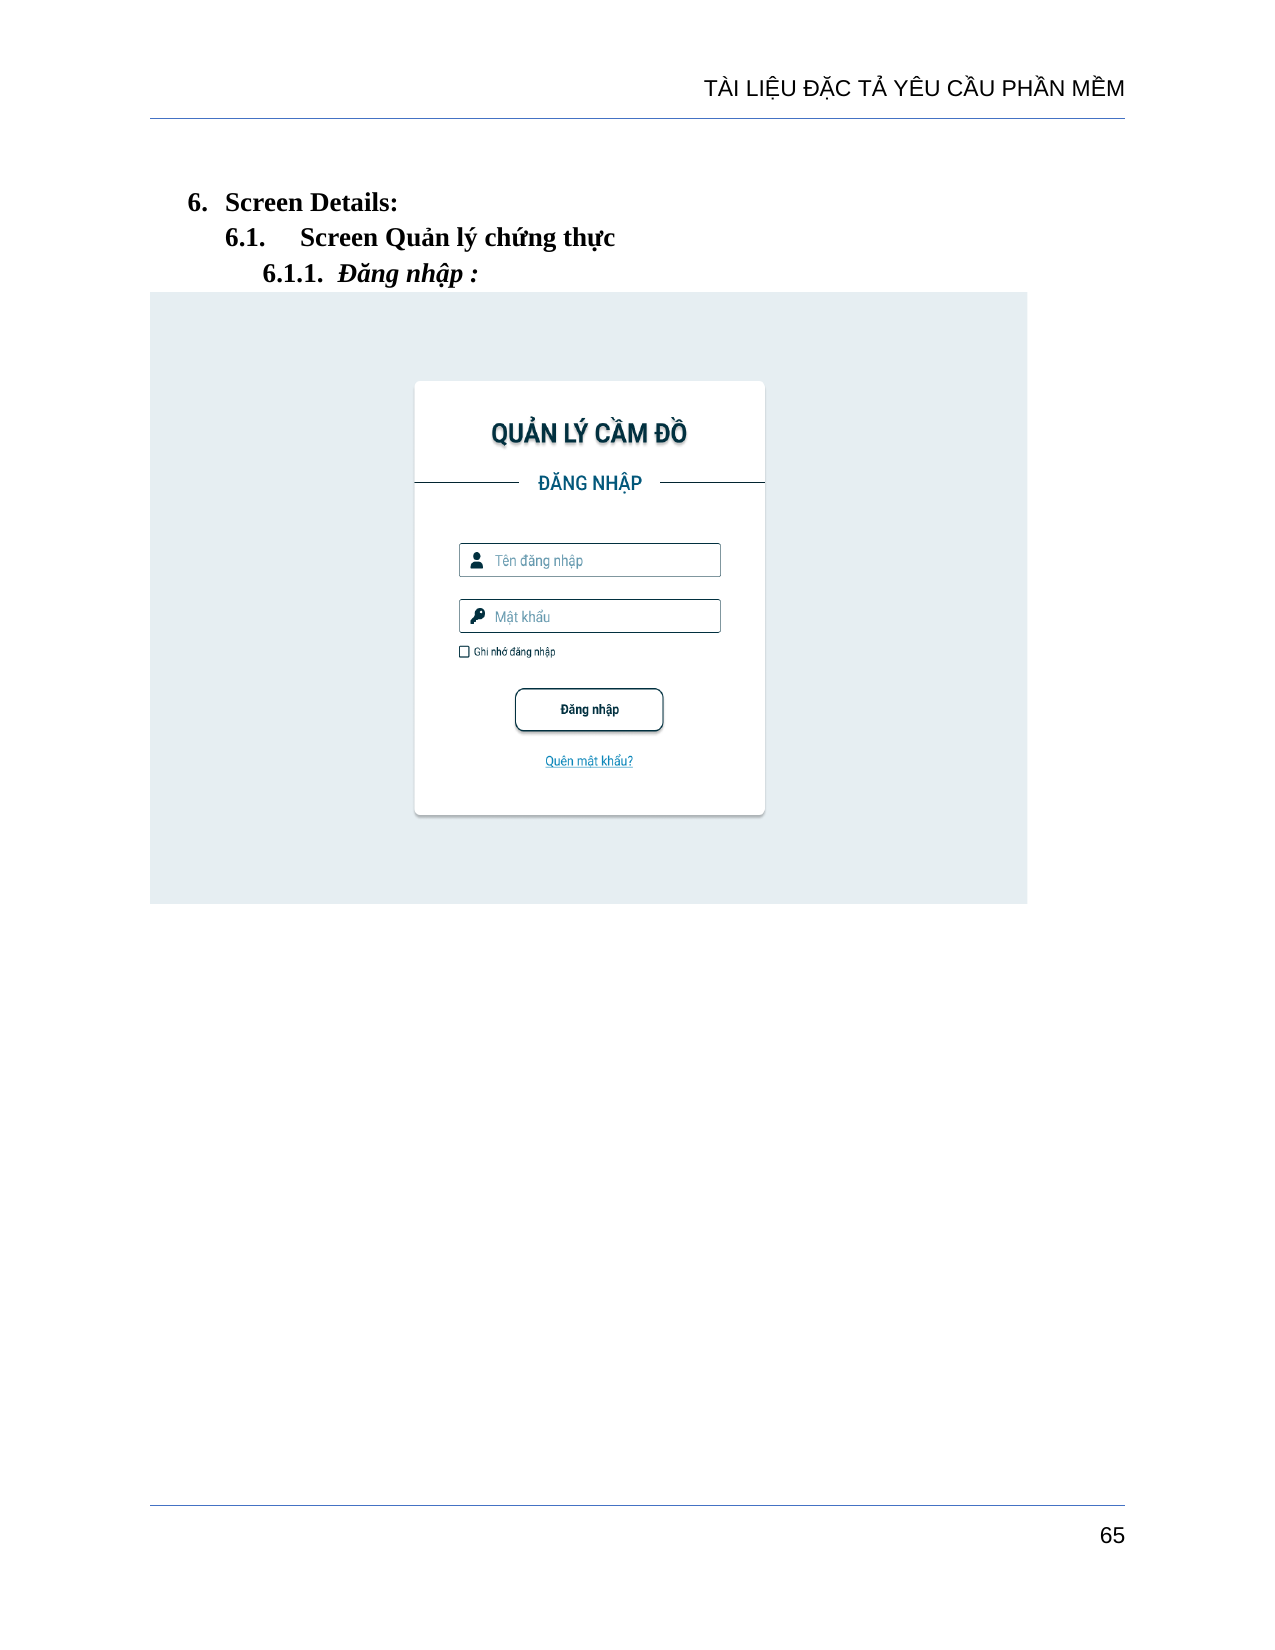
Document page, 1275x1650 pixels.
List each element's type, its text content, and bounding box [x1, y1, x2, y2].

list Đăng nhập : [262, 257, 1125, 288]
list Screen Quản lý chứng thực [225, 221, 1125, 253]
picture [150, 292, 1028, 904]
list Screen Details: [187, 186, 1125, 217]
